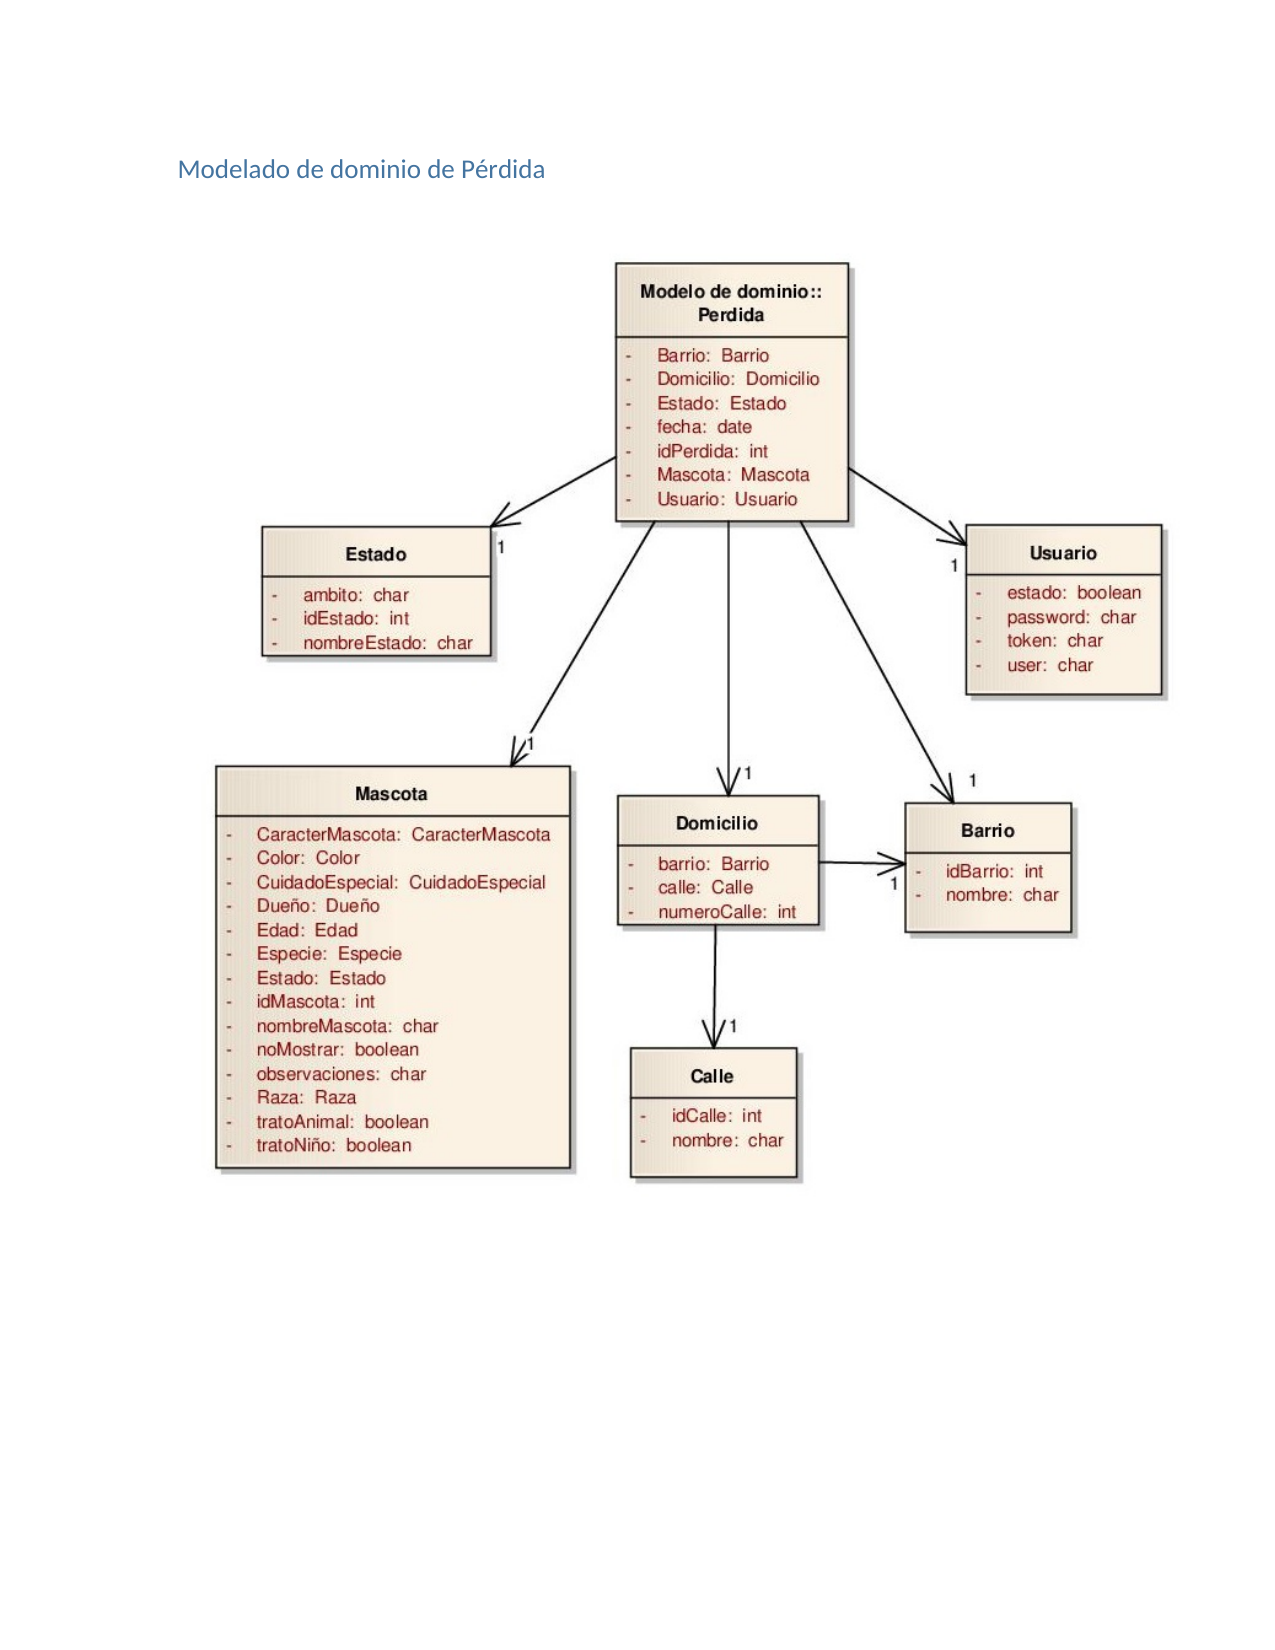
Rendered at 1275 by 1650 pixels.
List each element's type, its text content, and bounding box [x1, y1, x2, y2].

subtitle Modelado de dominio de Pérdida [177, 152, 1098, 185]
picture [177, 234, 1198, 1219]
